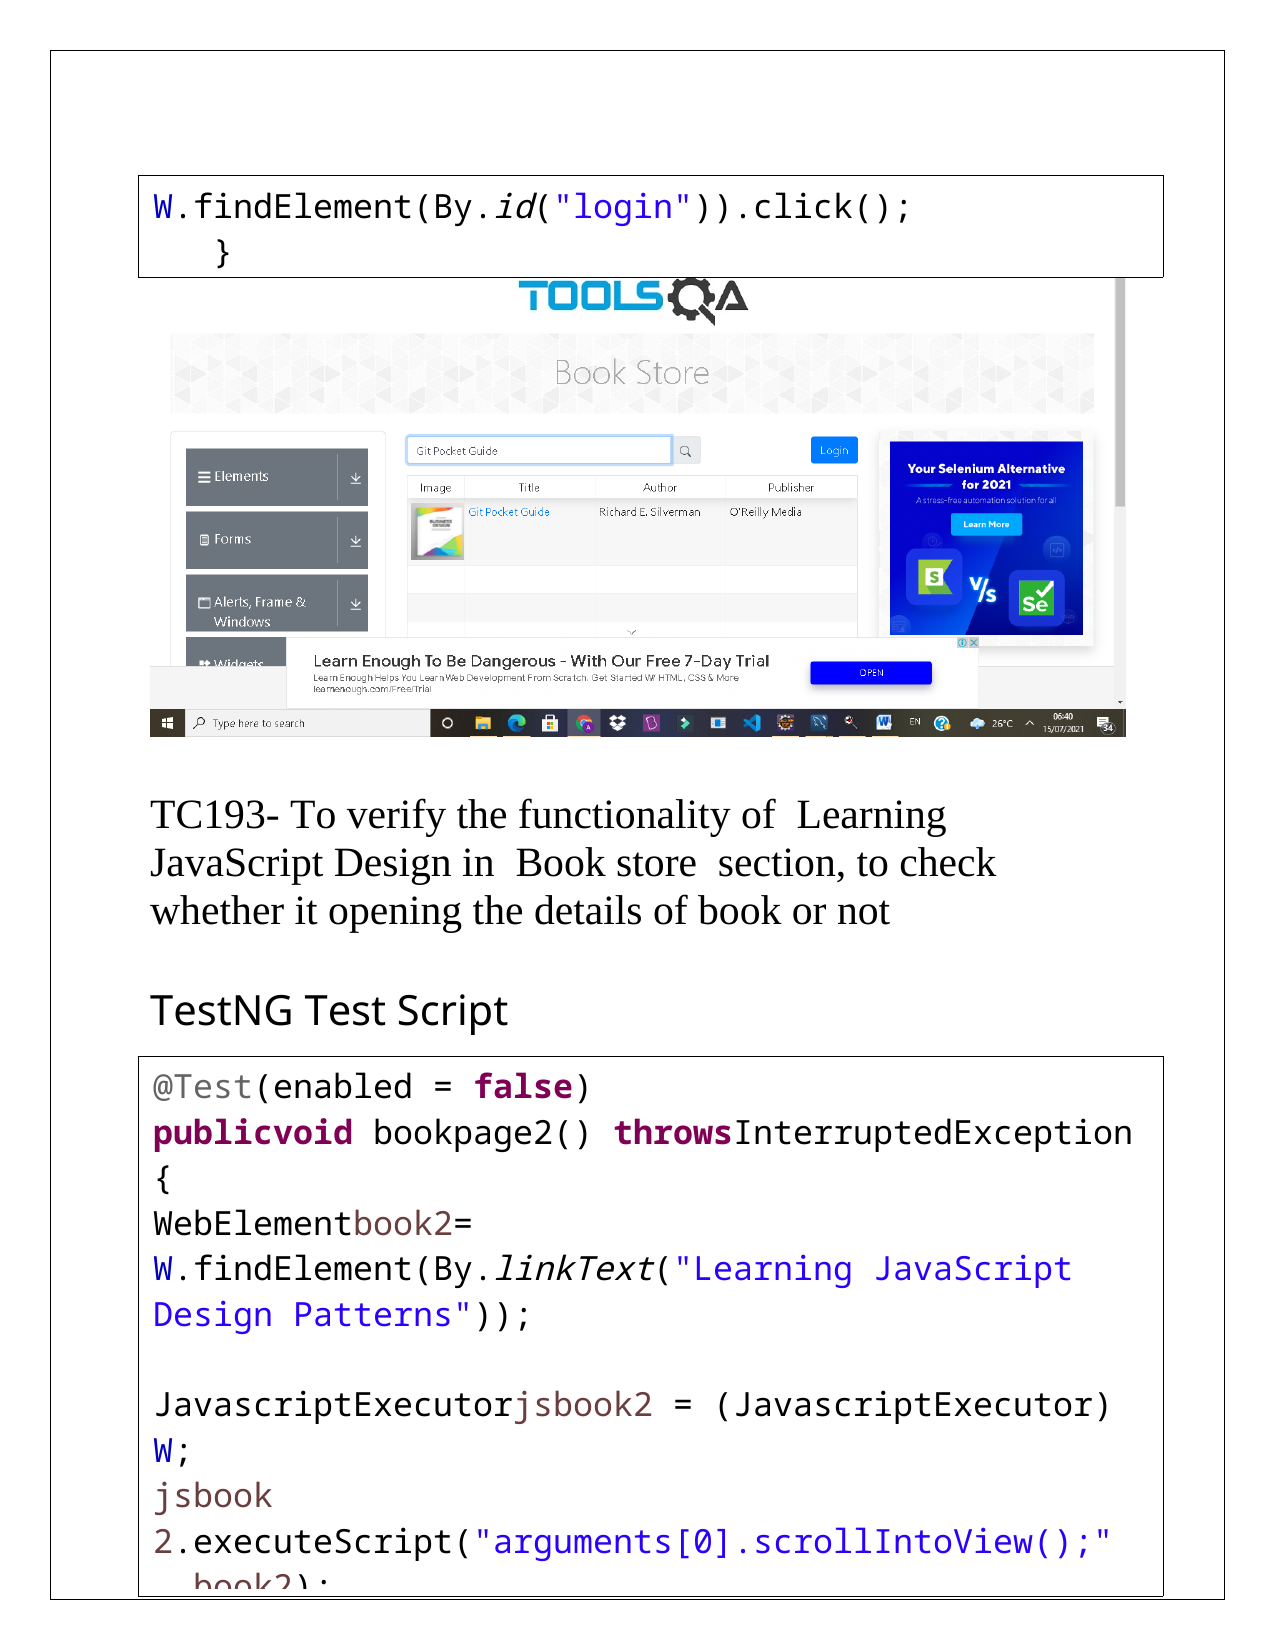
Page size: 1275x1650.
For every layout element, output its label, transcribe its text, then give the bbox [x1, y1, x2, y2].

picture [150, 278, 1126, 737]
text TestNG Test Script [150, 981, 1125, 1038]
text TC193- To verify the functionality of Learning JavaScript Design in Book store section, to check whether it opening the details of book or not [150, 789, 1125, 933]
